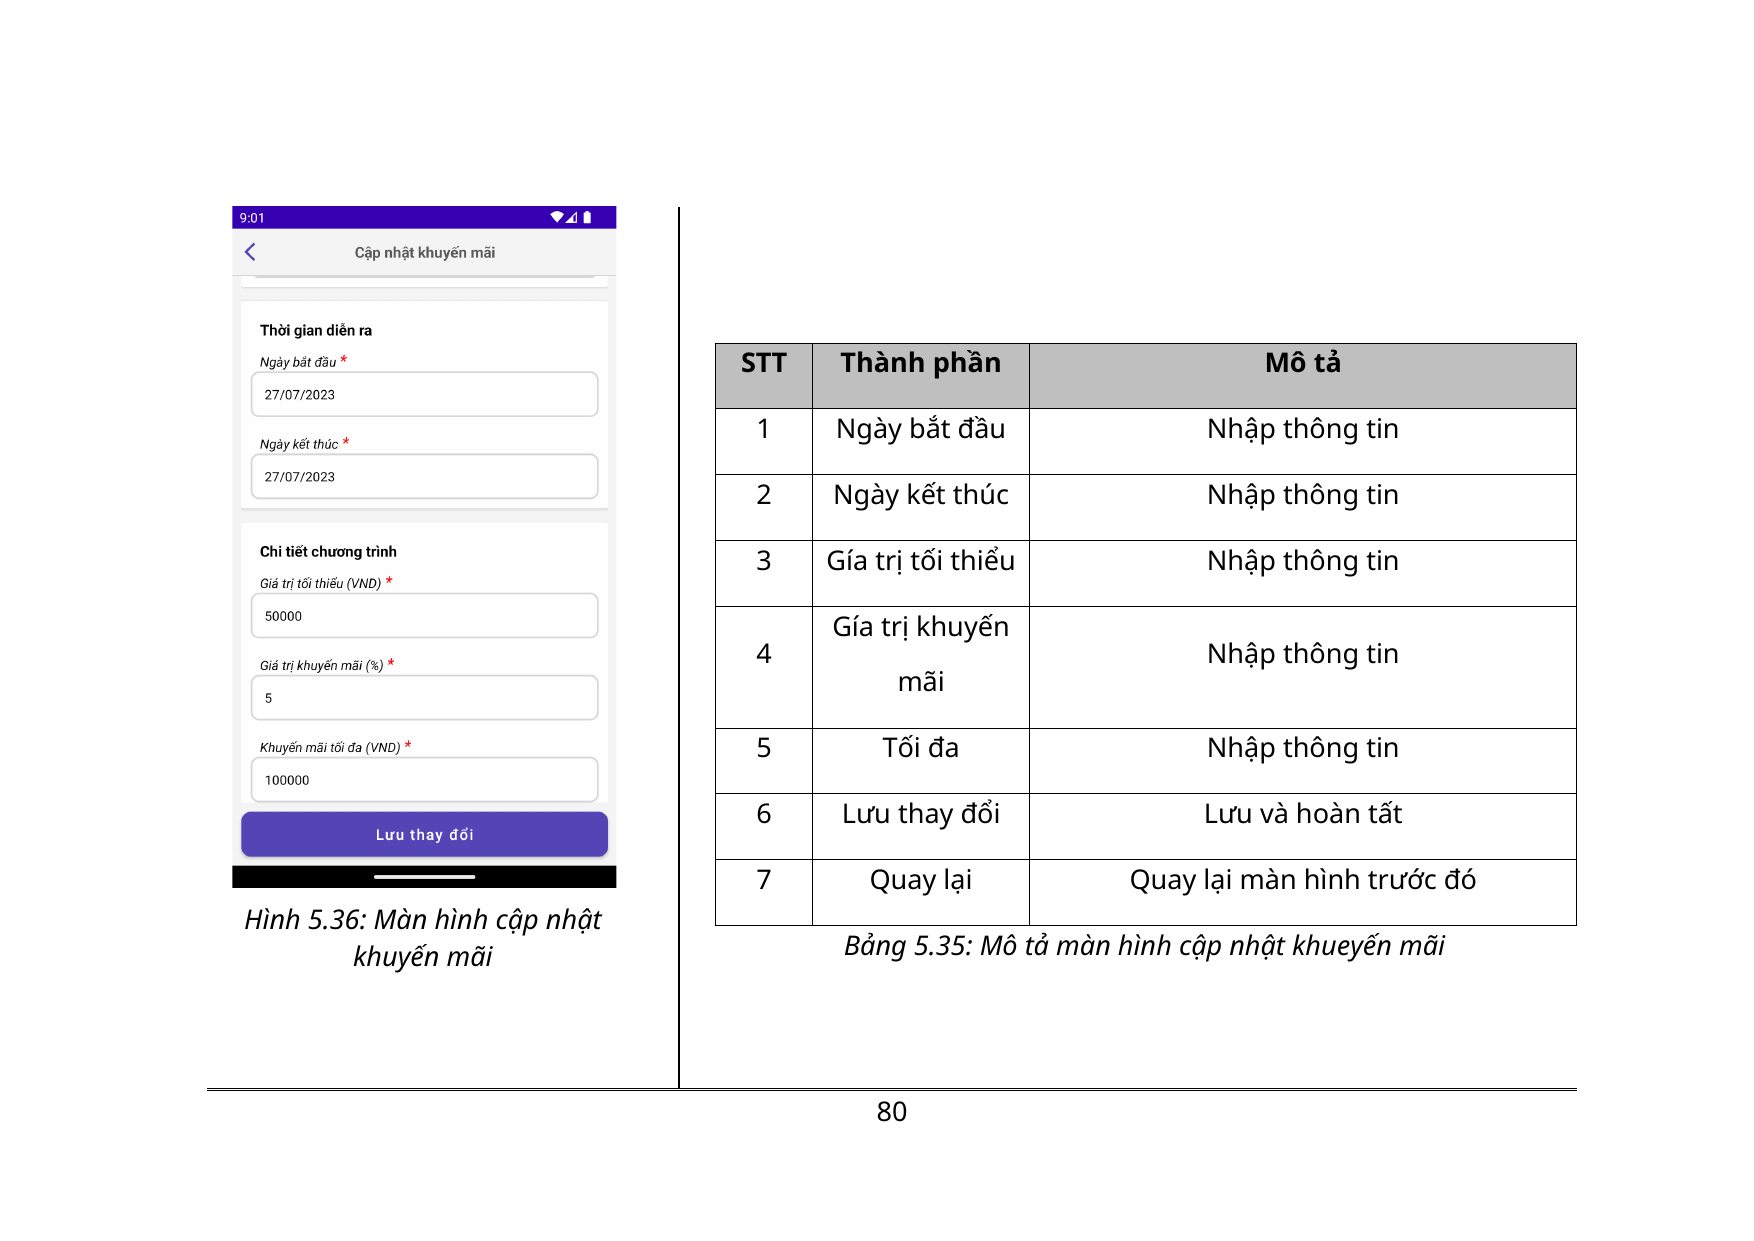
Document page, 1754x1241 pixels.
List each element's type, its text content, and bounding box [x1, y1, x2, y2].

table_header Mô tả [1030, 344, 1576, 408]
table_cell [716, 729, 812, 793]
table_cell Lưu thay đổi [813, 794, 1029, 859]
table_cell [716, 860, 812, 925]
table_cell [716, 794, 812, 859]
table_cell Nhập thông tin [1030, 607, 1576, 727]
picture [232, 206, 617, 888]
table_cell [716, 607, 812, 727]
table_header Thành phần [813, 344, 1029, 408]
table_header STT [716, 344, 812, 408]
table_cell Nhập thông tin [1030, 409, 1576, 474]
table_cell Tối đa [813, 729, 1029, 793]
table_cell Quay lại [813, 860, 1029, 925]
table_cell Nhập thông tin [1030, 541, 1576, 606]
table_cell [716, 475, 812, 540]
table_cell Gía trị khuyến mãi [813, 607, 1029, 727]
table_cell Lưu và hoàn tất [1030, 794, 1576, 859]
table_cell Gía trị tối thiểu [813, 541, 1029, 606]
table_cell Nhập thông tin [1030, 729, 1576, 793]
table_cell Quay lại màn hình trước đó [1030, 860, 1576, 925]
table_cell [716, 541, 812, 606]
table_cell Nhập thông tin [1030, 475, 1576, 540]
table_cell [716, 409, 812, 474]
table_cell Ngày bắt đầu [813, 409, 1029, 474]
table_cell Ngày kết thúc [813, 475, 1029, 540]
